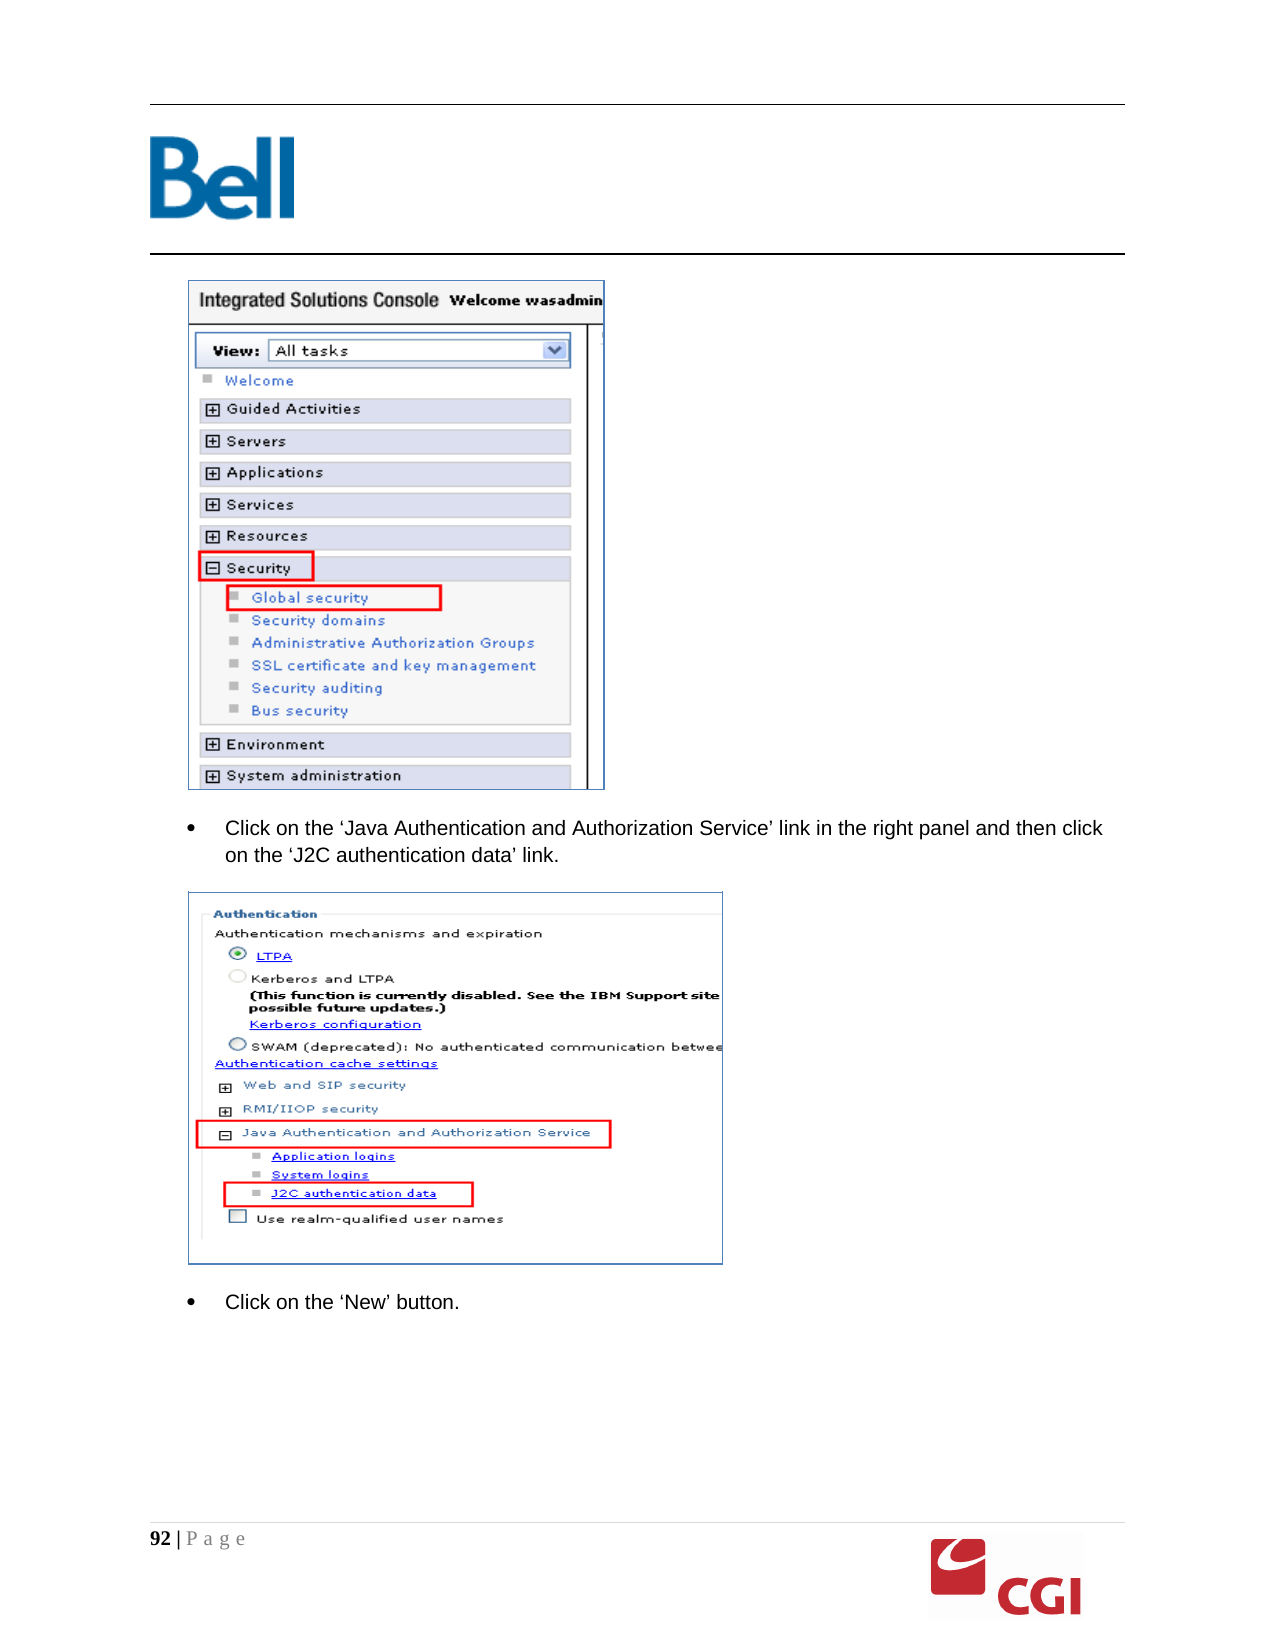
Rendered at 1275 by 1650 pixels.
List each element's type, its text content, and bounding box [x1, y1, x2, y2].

picture [189, 281, 603, 789]
picture [927, 1533, 1084, 1620]
picture [150, 136, 294, 222]
list Click on the ‘Java Authentication and Authorization Service’ link in the right panel and then click on the ‘J2C authentication data’ link. [187, 815, 1125, 867]
picture [189, 893, 722, 1263]
list Click on the ‘New’ button. [187, 1290, 1125, 1314]
